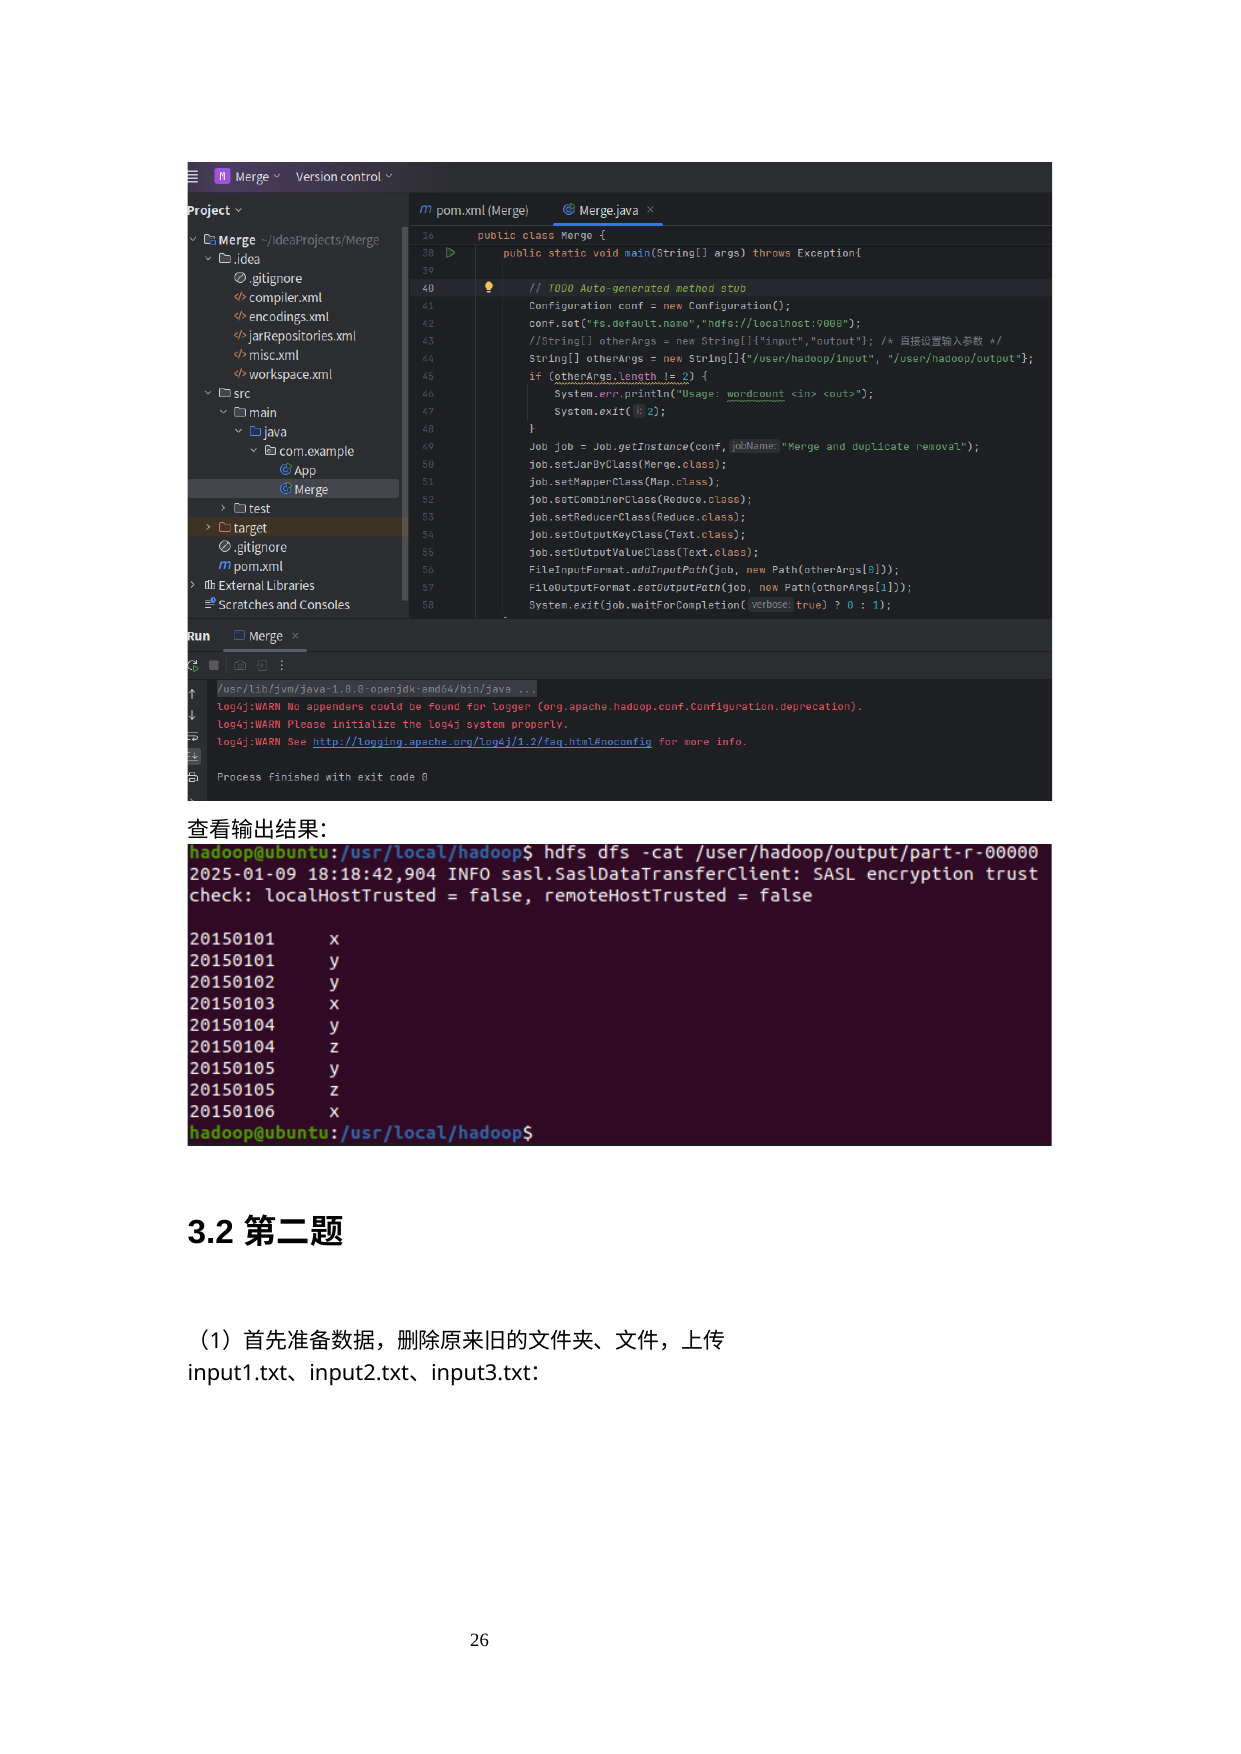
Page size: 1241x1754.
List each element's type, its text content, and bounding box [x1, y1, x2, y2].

list 首先准备数据，删除原来旧的文件夹、文件，上传input1.txt、input2.txt、input3.txt： [187, 1323, 1053, 1387]
picture [187, 162, 1053, 801]
picture [187, 844, 1052, 1146]
text 查看输出结果： [187, 812, 1053, 844]
subtitle 3.2 第二题 [187, 1197, 1053, 1262]
